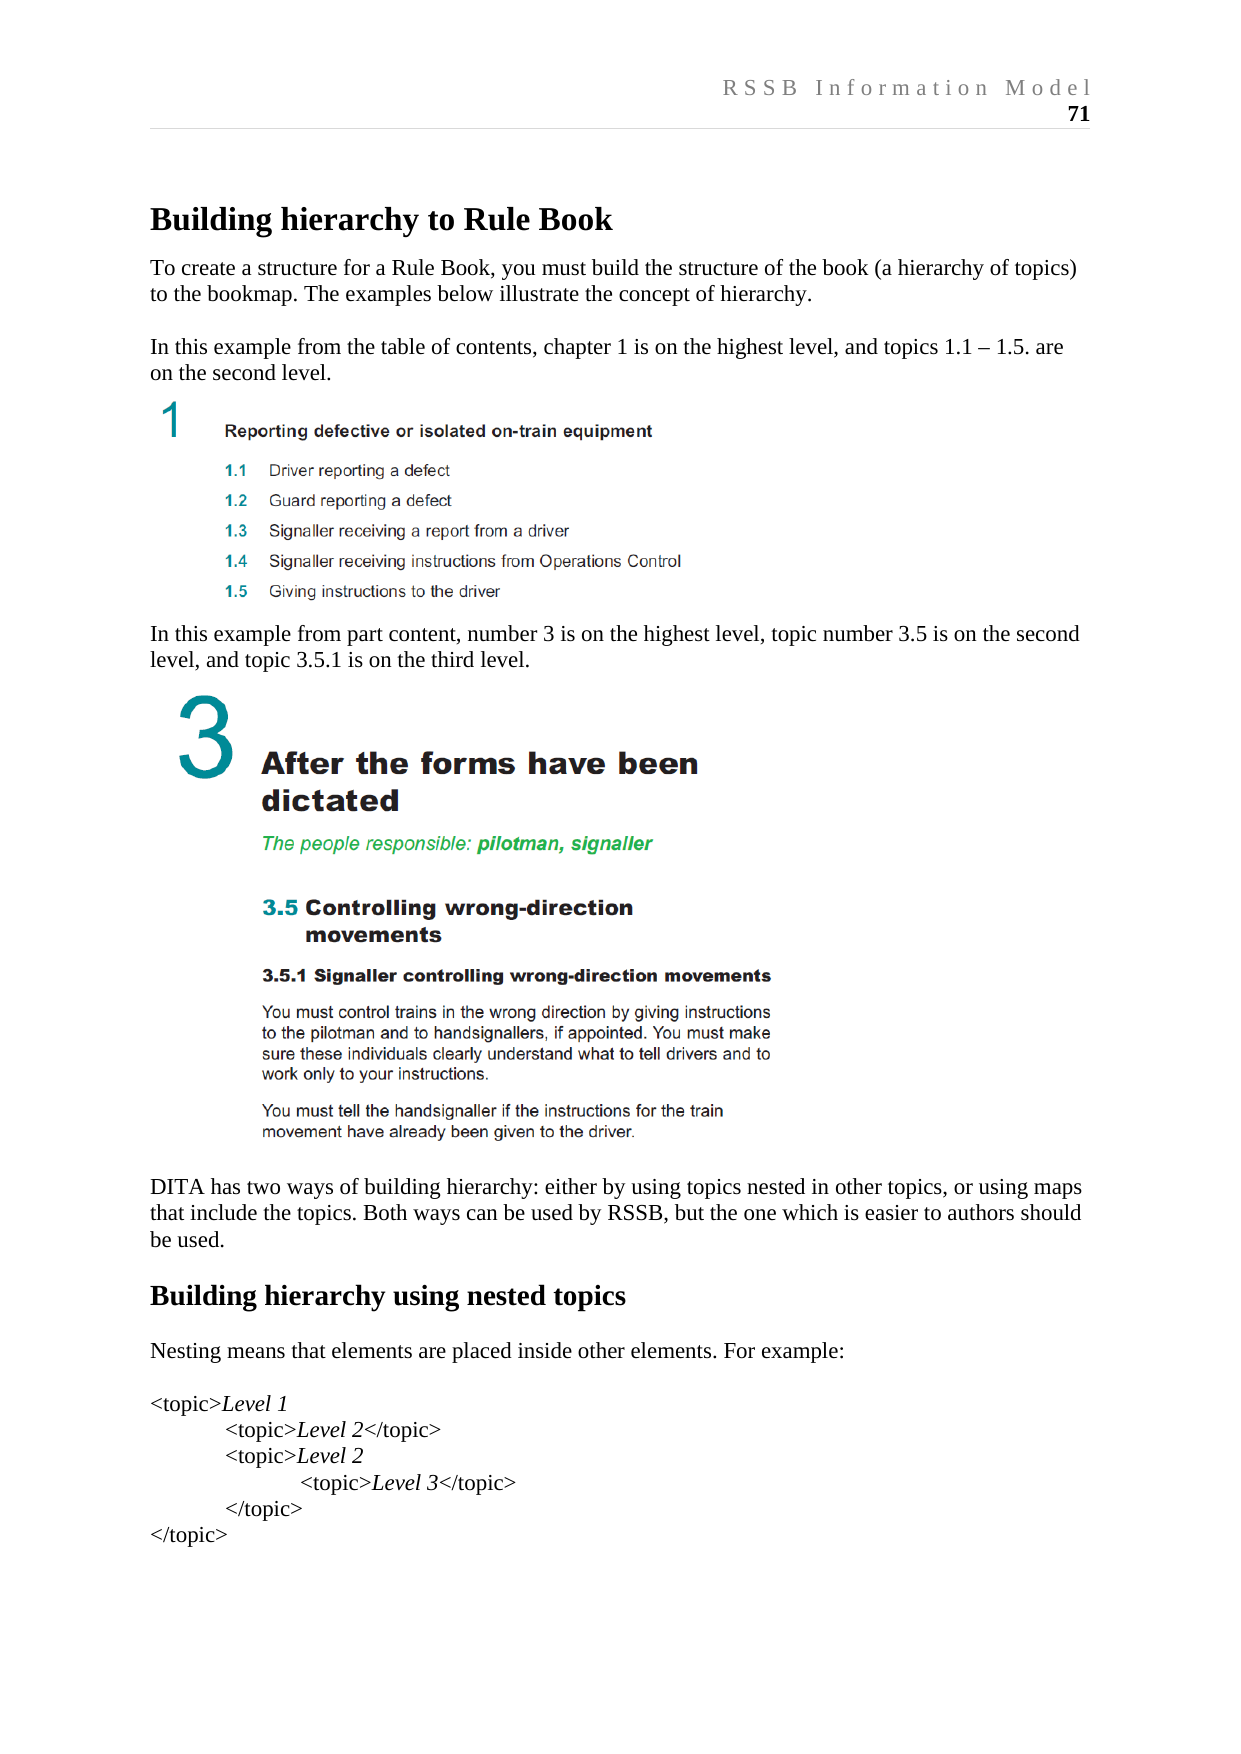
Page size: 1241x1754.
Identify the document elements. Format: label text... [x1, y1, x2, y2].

text DITA has two ways of building hierarchy: either by using topics nested in other topics, or using maps that include the topics. Both ways can be used by RSSB, but the one which is easier to authors should be used. [150, 1173, 1090, 1252]
text Nesting means that elements are placed inside other elements. For example: [150, 1337, 1090, 1363]
picture [150, 672, 793, 1147]
text <topic>Level 2 [150, 1442, 1090, 1469]
picture [150, 385, 707, 621]
text In this example from the table of contents, chapter 1 is on the highest level, and topics 1.1 – 1.5. are on the second level. [150, 333, 1090, 386]
text </topic> [150, 1495, 1090, 1521]
subtitle Building hierarchy to Rule Book [150, 199, 1090, 237]
text In this example from part content, number 3 is on the highest level, topic number 3.5 is on the second level, and topic 3.5.1 is on the third level. [150, 620, 1090, 673]
subtitle Building hierarchy using nested topics [150, 1278, 1090, 1312]
text To create a structure for a Rule Book, you must build the structure of the book (a hierarchy of topics) to the bookmap. The examples below illustrate the concept of hierarchy. [150, 254, 1090, 307]
text <topic>Level 1 [150, 1389, 1090, 1416]
text </topic> [150, 1521, 1090, 1548]
text <topic>Level 2</topic> [150, 1416, 1090, 1442]
text <topic>Level 3</topic> [150, 1469, 1090, 1495]
